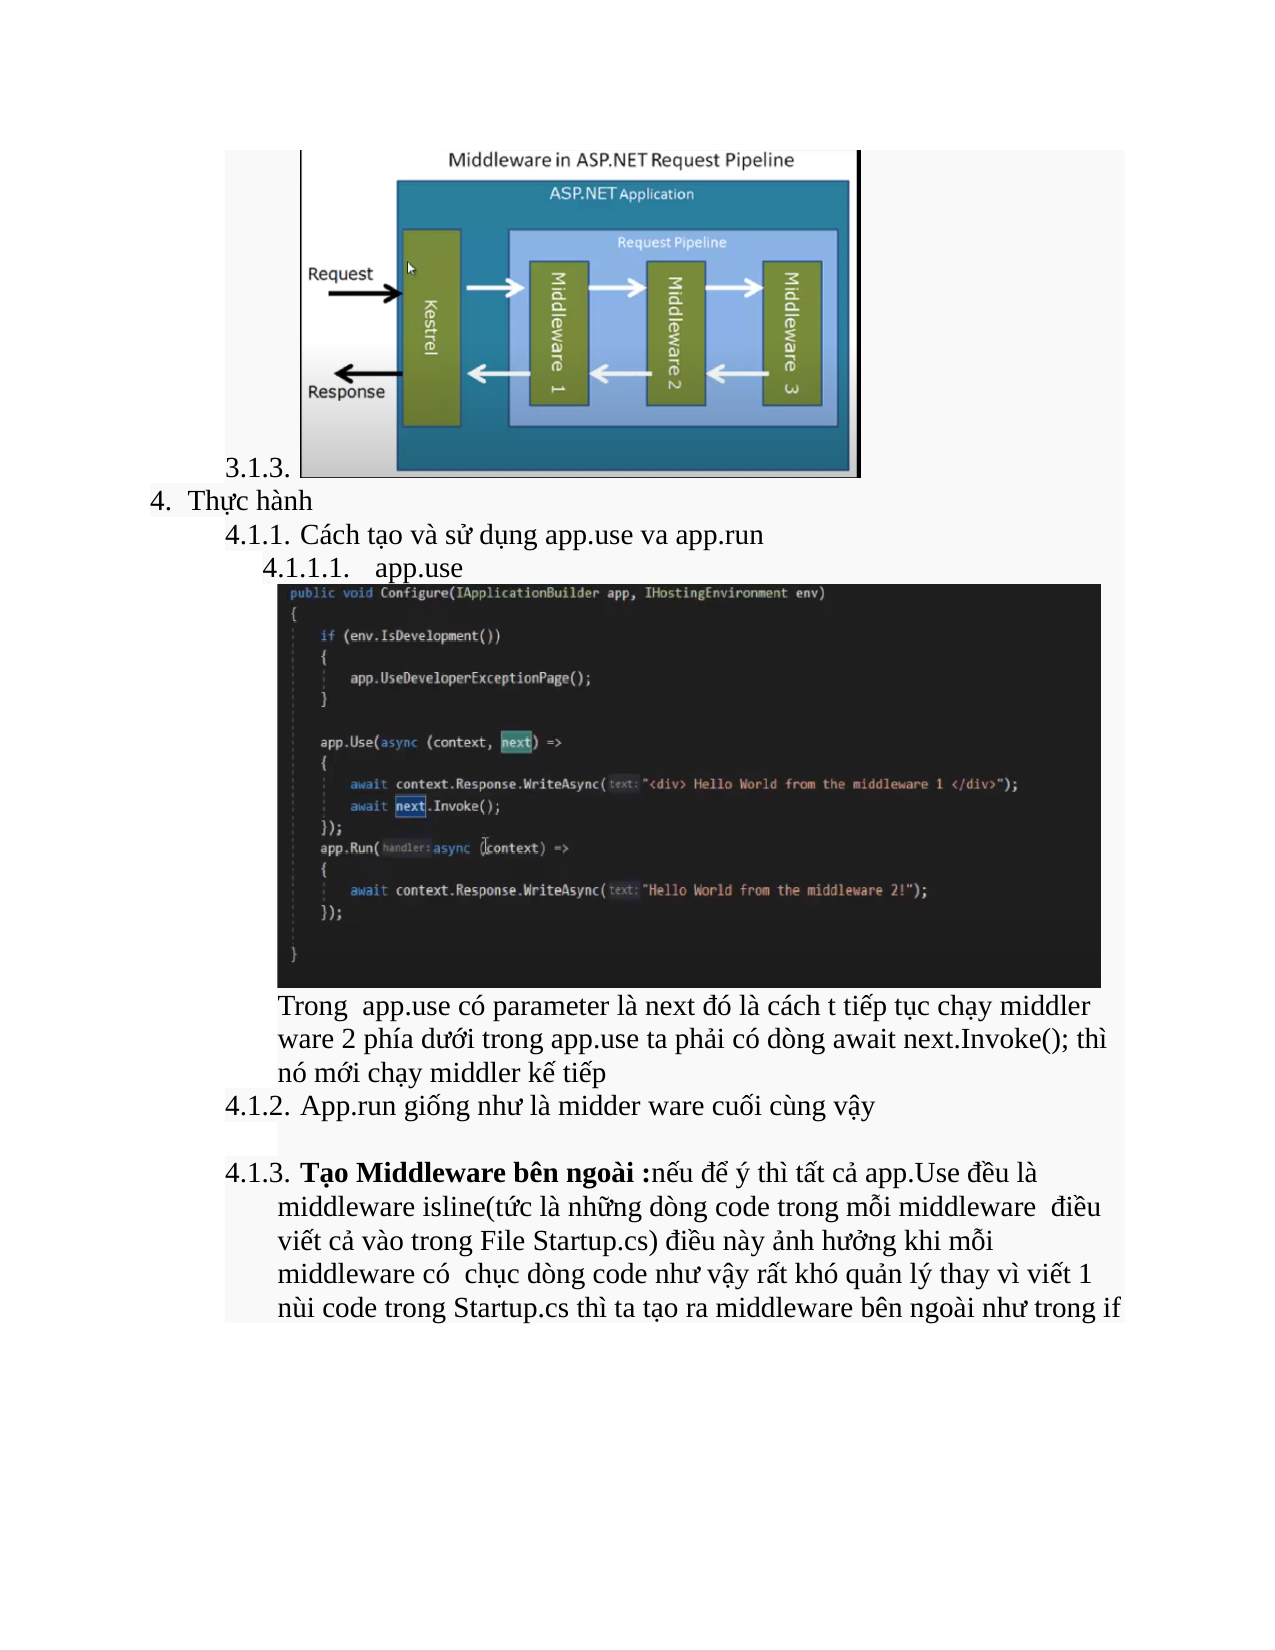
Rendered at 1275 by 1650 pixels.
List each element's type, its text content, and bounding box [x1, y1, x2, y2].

list Trong app.use có parameter là next đó là cách t tiếp tục chạy middler ware 2 phía dưới trong app.use ta phải có dòng await next.Invoke(); thì nó mới chạy middler kế tiếp [277, 988, 1125, 1088]
picture [277, 584, 1101, 988]
list app.use [262, 551, 1125, 584]
list Thực hành [150, 483, 1125, 517]
list App.run giống như là midder ware cuối cùng vậy [225, 1088, 1125, 1122]
picture [300, 150, 861, 478]
list Cách tạo và sử dụng app.use va app.run [225, 517, 1125, 551]
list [225, 1156, 1125, 1323]
